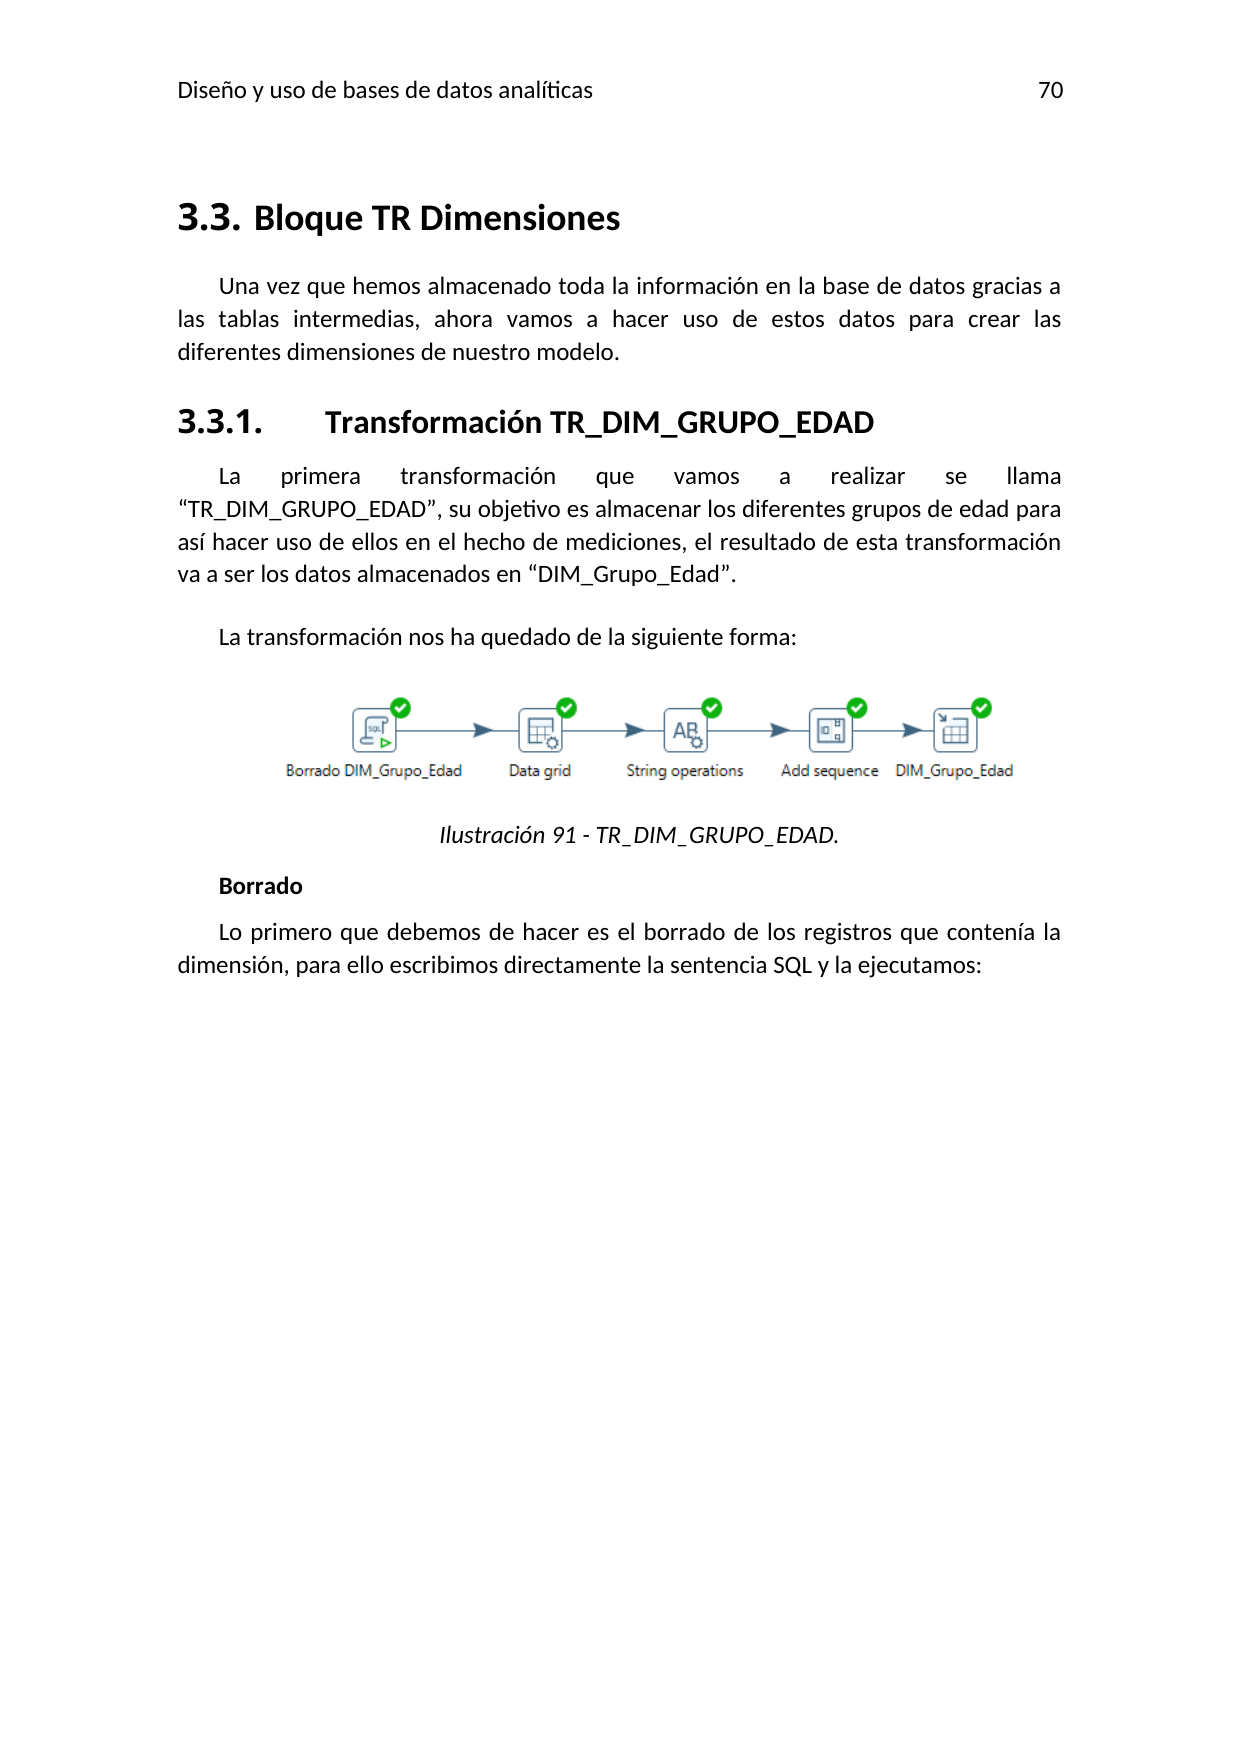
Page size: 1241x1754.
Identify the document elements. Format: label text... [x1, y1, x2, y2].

text Lo primero que debemos de hacer es el borrado de los registros que contenía la dimensión, para ello escribimos directamente la sentencia SQL y la ejecutamos: [177, 916, 1063, 979]
text Una vez que hemos almacenado toda la información en la base de datos gracias a las tablas intermedias, ahora vamos a hacer uso de estos datos para crear las diferentes dimensiones de nuestro modelo. [177, 270, 1063, 367]
text La primera transformación que vamos a realizar se llama “TR_DIM_GRUPO_EDAD”, su objetivo es almacenar los diferentes grupos de edad para así hacer uso de ellos en el hecho de mediciones, el resultado de esta transformación va a ser los datos almacenados en “DIM_Grupo_Edad”. [177, 460, 1063, 589]
text La transformación nos ha quedado de la siguiente forma: [177, 621, 1063, 651]
subtitle Transformación TR_DIM_GRUPO_EDAD [177, 398, 1063, 444]
picture [255, 682, 1027, 788]
subtitle Bloque TR Dimensiones [177, 190, 1063, 241]
subtitle Borrado [177, 870, 1063, 901]
